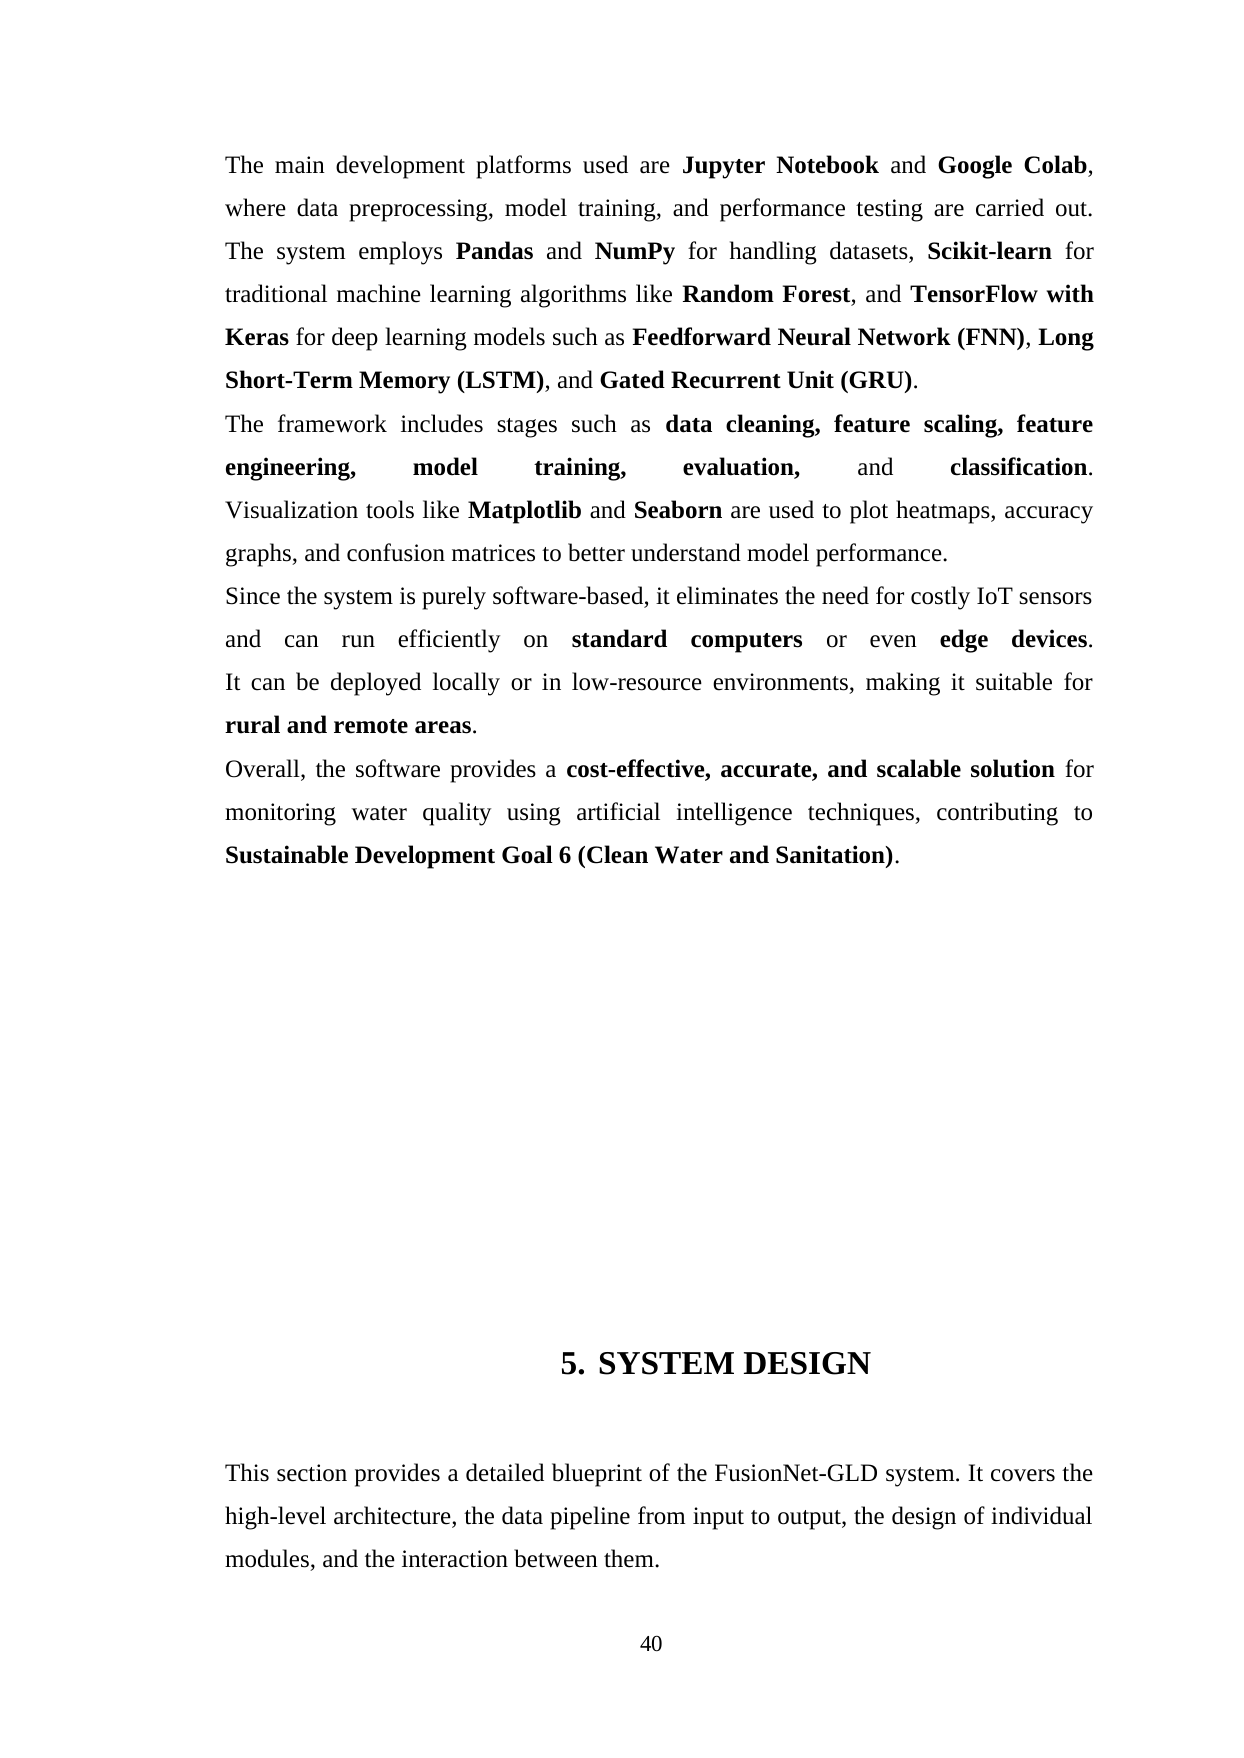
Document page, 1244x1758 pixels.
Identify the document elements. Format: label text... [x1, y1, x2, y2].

text The main development platforms used are Jupyter Notebook and Google Colab, where data preprocessing, model training, and performance testing are carried out. The system employs Pandas and NumPy for handling datasets, Scikit-learn for traditional machine learning algorithms like Random Forest, and TensorFlow with Keras for deep learning models such as Feedforward Neural Network (FNN), Long Short-Term Memory (LSTM), and Gated Recurrent Unit (GRU). [225, 150, 1094, 394]
text This section provides a detailed blueprint of the FusionNet-GLD system. It covers the high-level architecture, the data pipeline from input to output, the design of individual modules, and the interaction between them. [225, 1458, 1094, 1573]
text Since the system is purely software-based, it eliminates the need for costly IoT sensors and can run efficiently on standard computers or even edge devices. It can be deployed locally or in low-resource environments, making it suitable for rural and remote areas. [225, 581, 1094, 739]
text The framework includes stages such as data cleaning, feature scaling, feature engineering, model training, evaluation, and classification. Visualization tools like Matplotlib and Seaborn are used to plot heatmaps, accuracy graphs, and confusion matrices to better understand model performance. [225, 409, 1094, 567]
list SYSTEM DESIGN [337, 1343, 1094, 1381]
text Overall, the software provides a cost-effective, accurate, and scalable solution for monitoring water quality using artificial intelligence techniques, contributing to Sustainable Development Goal 6 (Clean Water and Sanitation). [225, 754, 1094, 869]
